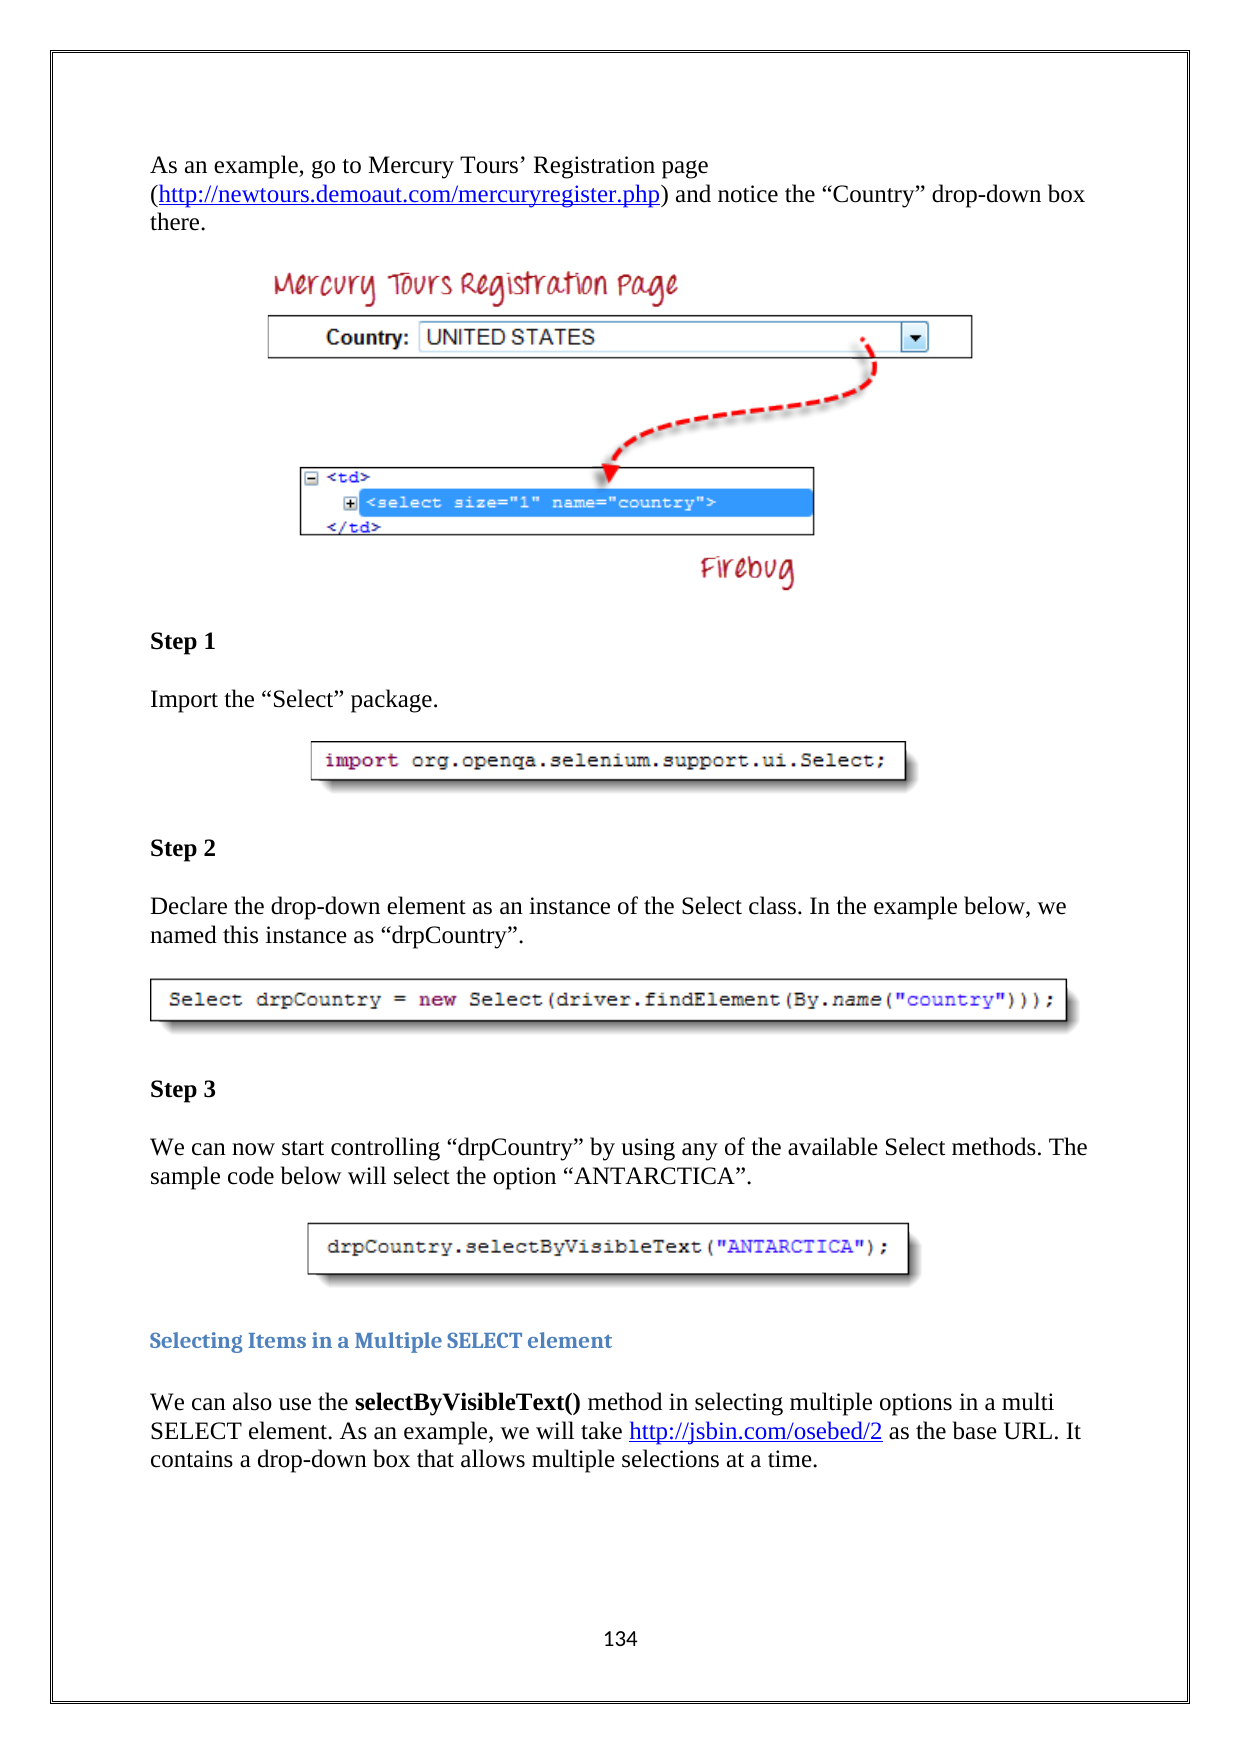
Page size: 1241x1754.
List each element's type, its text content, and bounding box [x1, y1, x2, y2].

picture [267, 265, 973, 597]
picture [150, 977, 1091, 1046]
text We can now start controlling “drpCountry” by using any of the available Select methods. The sample code below will select the option “ANTARCTICA”. [150, 1132, 1090, 1190]
text We can also use the selectByVisibleText() method in selecting multiple options in a multi SELECT element. As an example, we will take http://jsbin.com/osebed/2 as the base URL. It contains a drop-down box that allows multiple selections at a time. [150, 1387, 1090, 1473]
text Declare the drop-down element as an instance of the Select class. In the example below, we named this instance as “drpCountry”. [150, 891, 1090, 949]
subtitle Selecting Items in a Multiple SELECT element [150, 1328, 1090, 1354]
text Step 3 [150, 1074, 1090, 1103]
picture [307, 1218, 933, 1299]
text Import the “Select” package. [150, 684, 1090, 712]
text Step 2 [150, 833, 1090, 862]
text Step 1 [150, 626, 1090, 654]
text As an example, go to Mercury Tours’ Registration page (http://newtours.demoaut.com/mercuryregister.php) and notice the “Country” drop-down box there. [150, 150, 1090, 236]
picture [310, 741, 930, 805]
